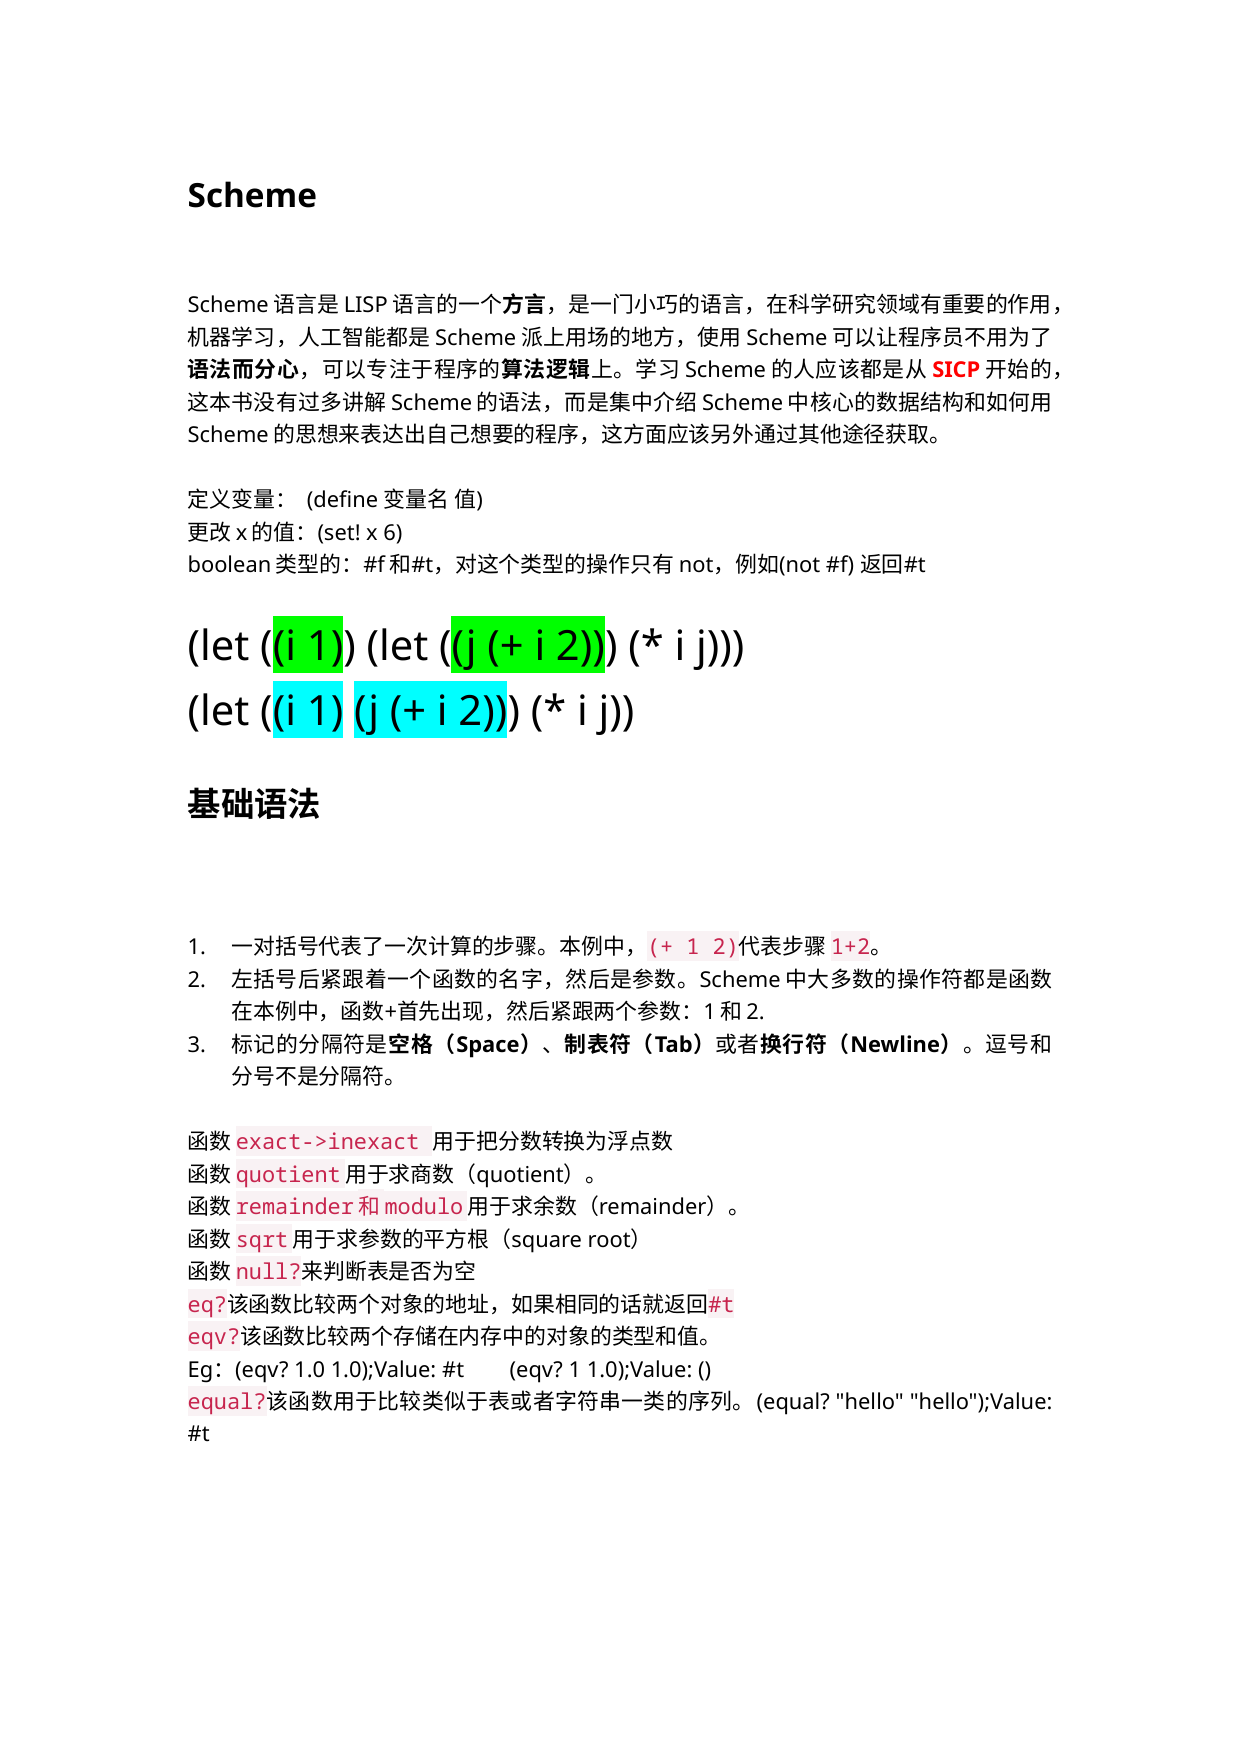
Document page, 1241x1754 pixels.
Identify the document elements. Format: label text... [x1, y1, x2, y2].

text 函数sqrt用于求参数的平方根（square root） [187, 1221, 1053, 1254]
text 定义变量： (define 变量名 值) [187, 482, 1053, 515]
text (let ((i 1) (j (+ i 2))) (* i j)) [187, 677, 1053, 742]
text Scheme语言是LISP语言的一个方言，是一门小巧的语言，在科学研究领域有重要的作用，机器学习，人工智能都是Scheme派上用场的地方，使用Scheme可以让程序员不用为了语法而分心，可以专注于程序的算法逻辑上。学习Scheme的人应该都是从SICP开始的，这本书没有过多讲解Scheme的语法，而是集中介绍Scheme中核心的数据结构和如何用Scheme的思想来表达出自己想要的程序，这方面应该另外通过其他途径获取。 [187, 287, 1053, 450]
text 函数remainder和modulo用于求余数（remainder）。 [384, 1189, 1053, 1221]
text 更改x的值：(set! x 6) [187, 515, 1053, 547]
list 标记的分隔符是空格（Space）、制表符（Tab）或者换行符（Newline）。逗号和分号不是分隔符。 [187, 1026, 1053, 1091]
list 一对括号代表了一次计算的步骤。本例中，(+ 1 2)代表步骤1+2。 [187, 929, 1053, 961]
text Eg：(eqv? 1.0 1.0);Value: #t (eqv? 1 1.0);Value: () [187, 1351, 1053, 1384]
text 函数remainder和modulo用于求余数（remainder）。 [187, 1189, 358, 1221]
text equal?该函数用于比较类似于表或者字符串一类的序列。(equal? "hello" "hello");Value: #t [187, 1384, 1053, 1449]
text boolean类型的：#f和#t，对这个类型的操作只有 not，例如(not #f) 返回#t [187, 547, 1053, 580]
subtitle Scheme [187, 162, 1053, 227]
text 函数quotient用于求商数（quotient）。 [187, 1156, 1053, 1189]
subtitle 基础语法 [187, 769, 1053, 834]
text 函数exact->inexact 用于把分数转换为浮点数 [187, 1124, 1053, 1156]
text eqv?该函数比较两个存储在内存中的对象的类型和值。 [187, 1319, 1053, 1351]
list 左括号后紧跟着一个函数的名字，然后是参数。Scheme中大多数的操作符都是函数。在本例中，函数+首先出现，然后紧跟两个参数：1和2. [187, 961, 1053, 1026]
text 函数null?来判断表是否为空 [187, 1254, 1053, 1286]
text eq?该函数比较两个对象的地址，如果相同的话就返回#t [187, 1286, 1053, 1319]
text (let ((i 1)) (let ((j (+ i 2))) (* i j))) [187, 612, 1053, 677]
